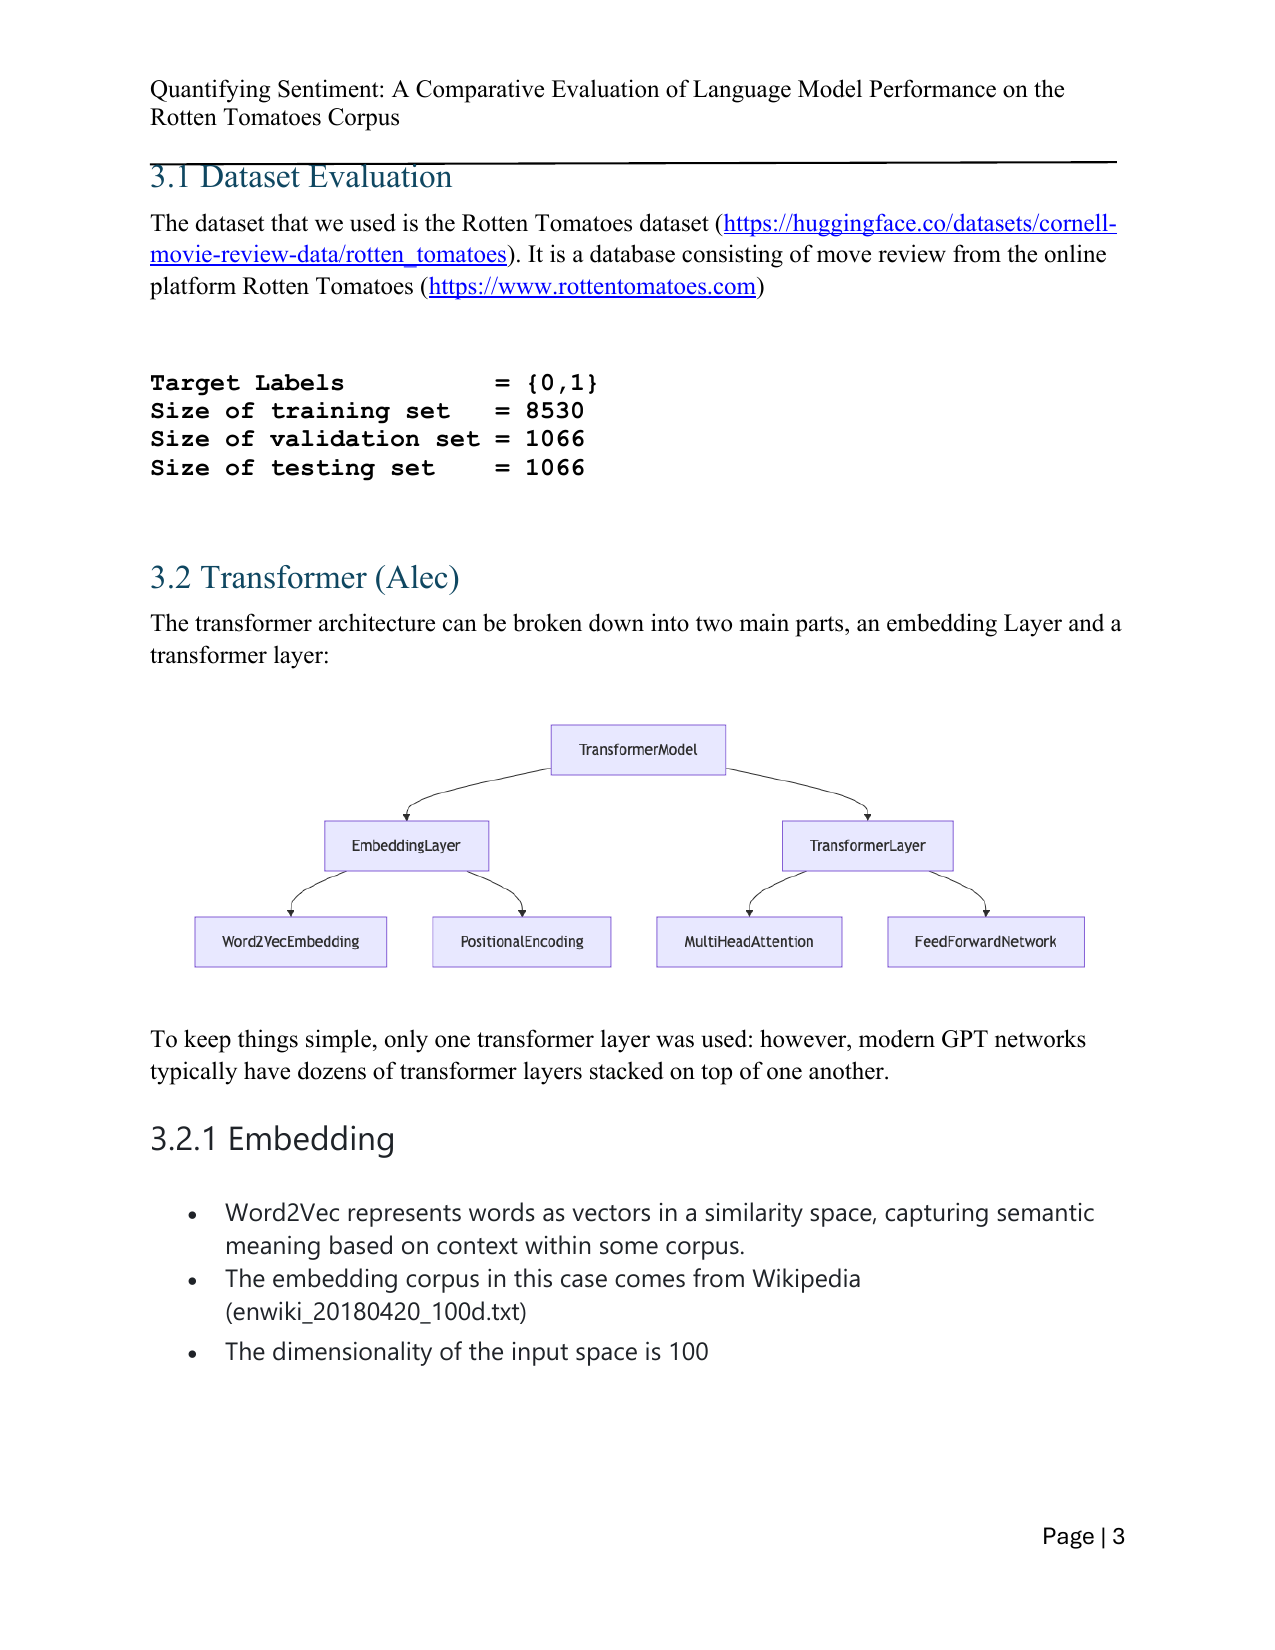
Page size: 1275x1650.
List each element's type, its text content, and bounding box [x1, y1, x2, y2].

subtitle 3.2 Transformer (Alec) [150, 558, 1125, 595]
text The transformer architecture can be broken down into two main parts, an embedding Layer and a transformer layer: [150, 609, 1125, 668]
text The dataset that we used is the Rotten Tomatoes dataset (https://huggingface.co/datasets/cornell-movie-review-data/rotten_tomatoes). It is a database consisting of move review from the online platform Rotten Tomatoes (https://www.rottentomatoes.com) [150, 209, 1125, 300]
subtitle 3.1 Dataset Evaluation [150, 158, 1125, 195]
text Size of training set = 8530 [150, 398, 1125, 426]
list Word2Vec represents words as vectors in a similarity space, capturing semantic meaning based on context within some corpus. [187, 1194, 1125, 1261]
subtitle 3.2.1 Embedding [150, 1114, 1125, 1158]
picture [150, 697, 1125, 996]
list The embedding corpus in this case comes from Wikipedia (enwiki_20180420_100d.txt) [187, 1261, 1125, 1327]
text To keep things simple, only one transformer layer was used: however, modern GPT networks typically have dozens of transformer layers stacked on top of one another. [150, 1025, 1125, 1085]
text Size of testing set = 1066 [150, 454, 1125, 483]
list The dimensionality of the input space is 100 [187, 1333, 1125, 1366]
text Size of validation set = 1066 [150, 426, 1125, 454]
text Target Labels = {0,1} [150, 369, 1125, 398]
